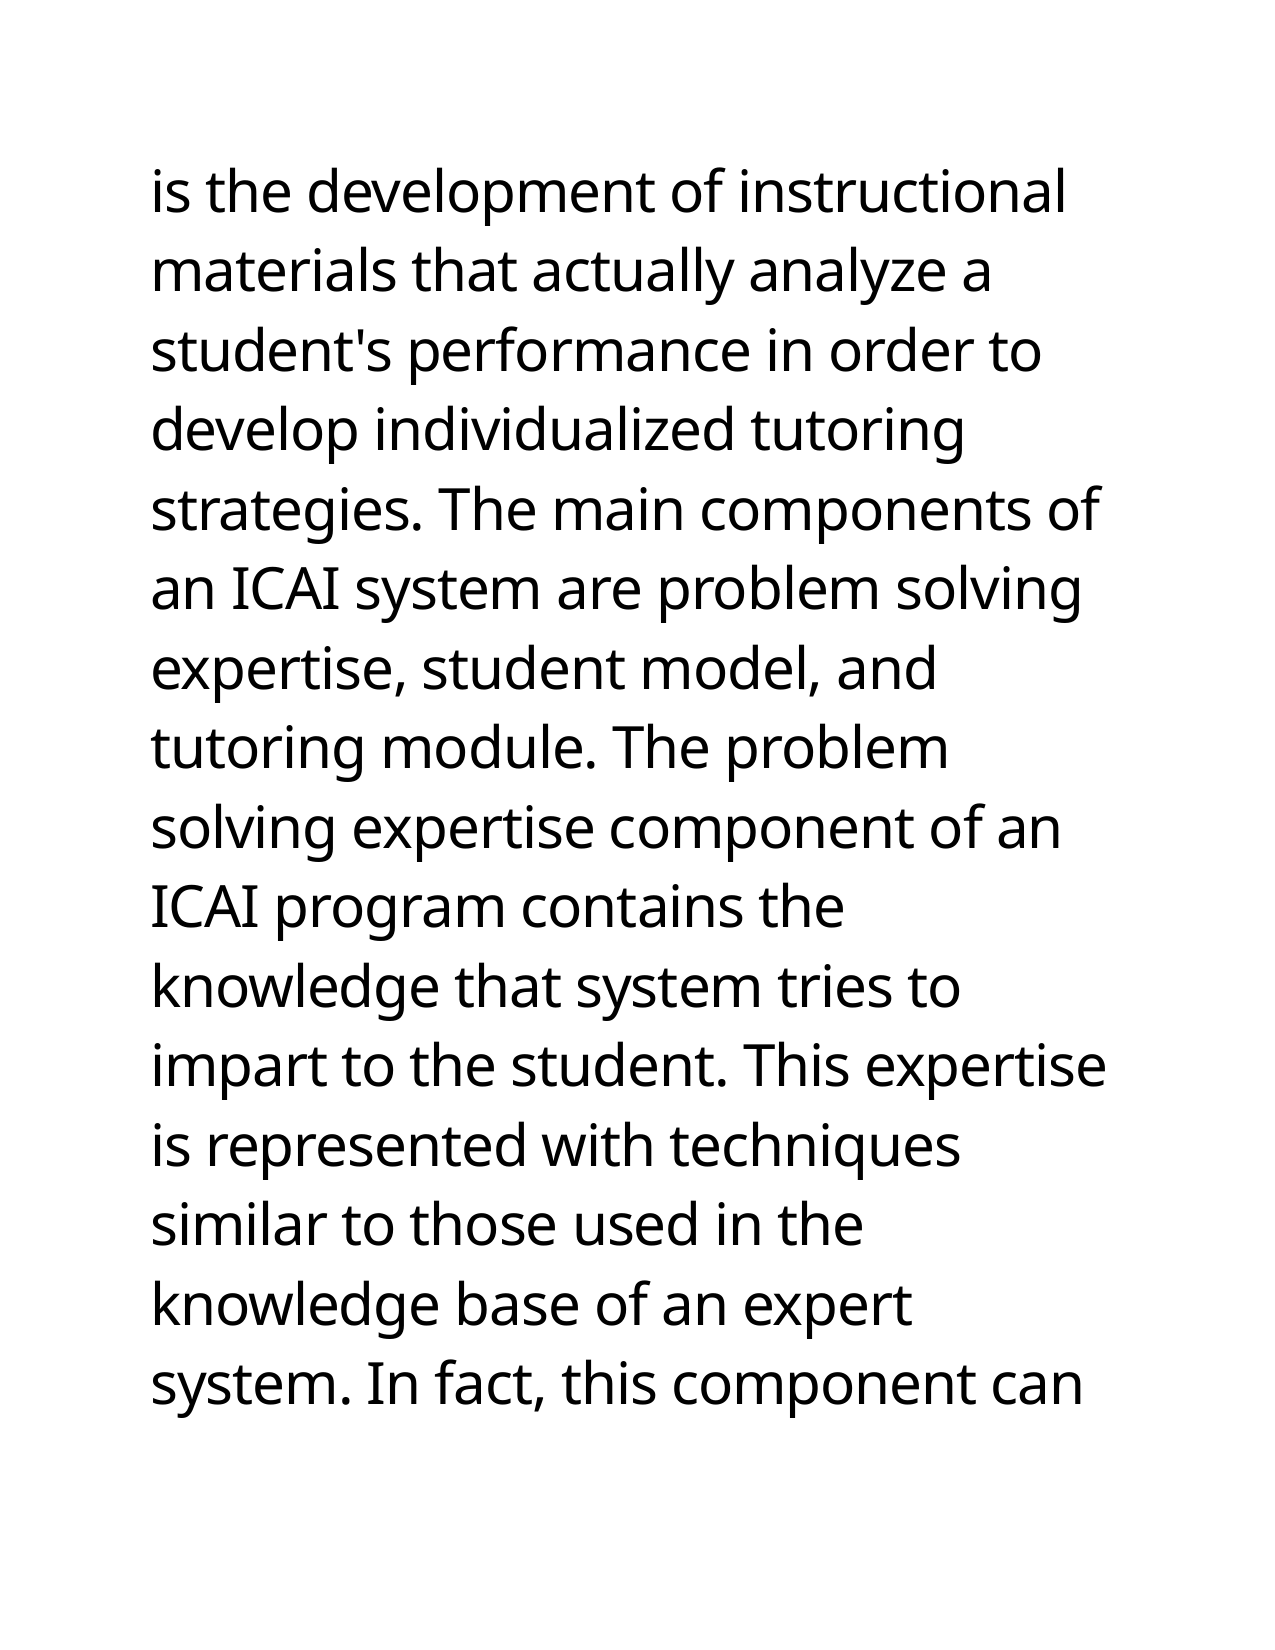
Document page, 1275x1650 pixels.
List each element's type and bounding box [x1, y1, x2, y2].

title [150, 150, 1125, 1422]
